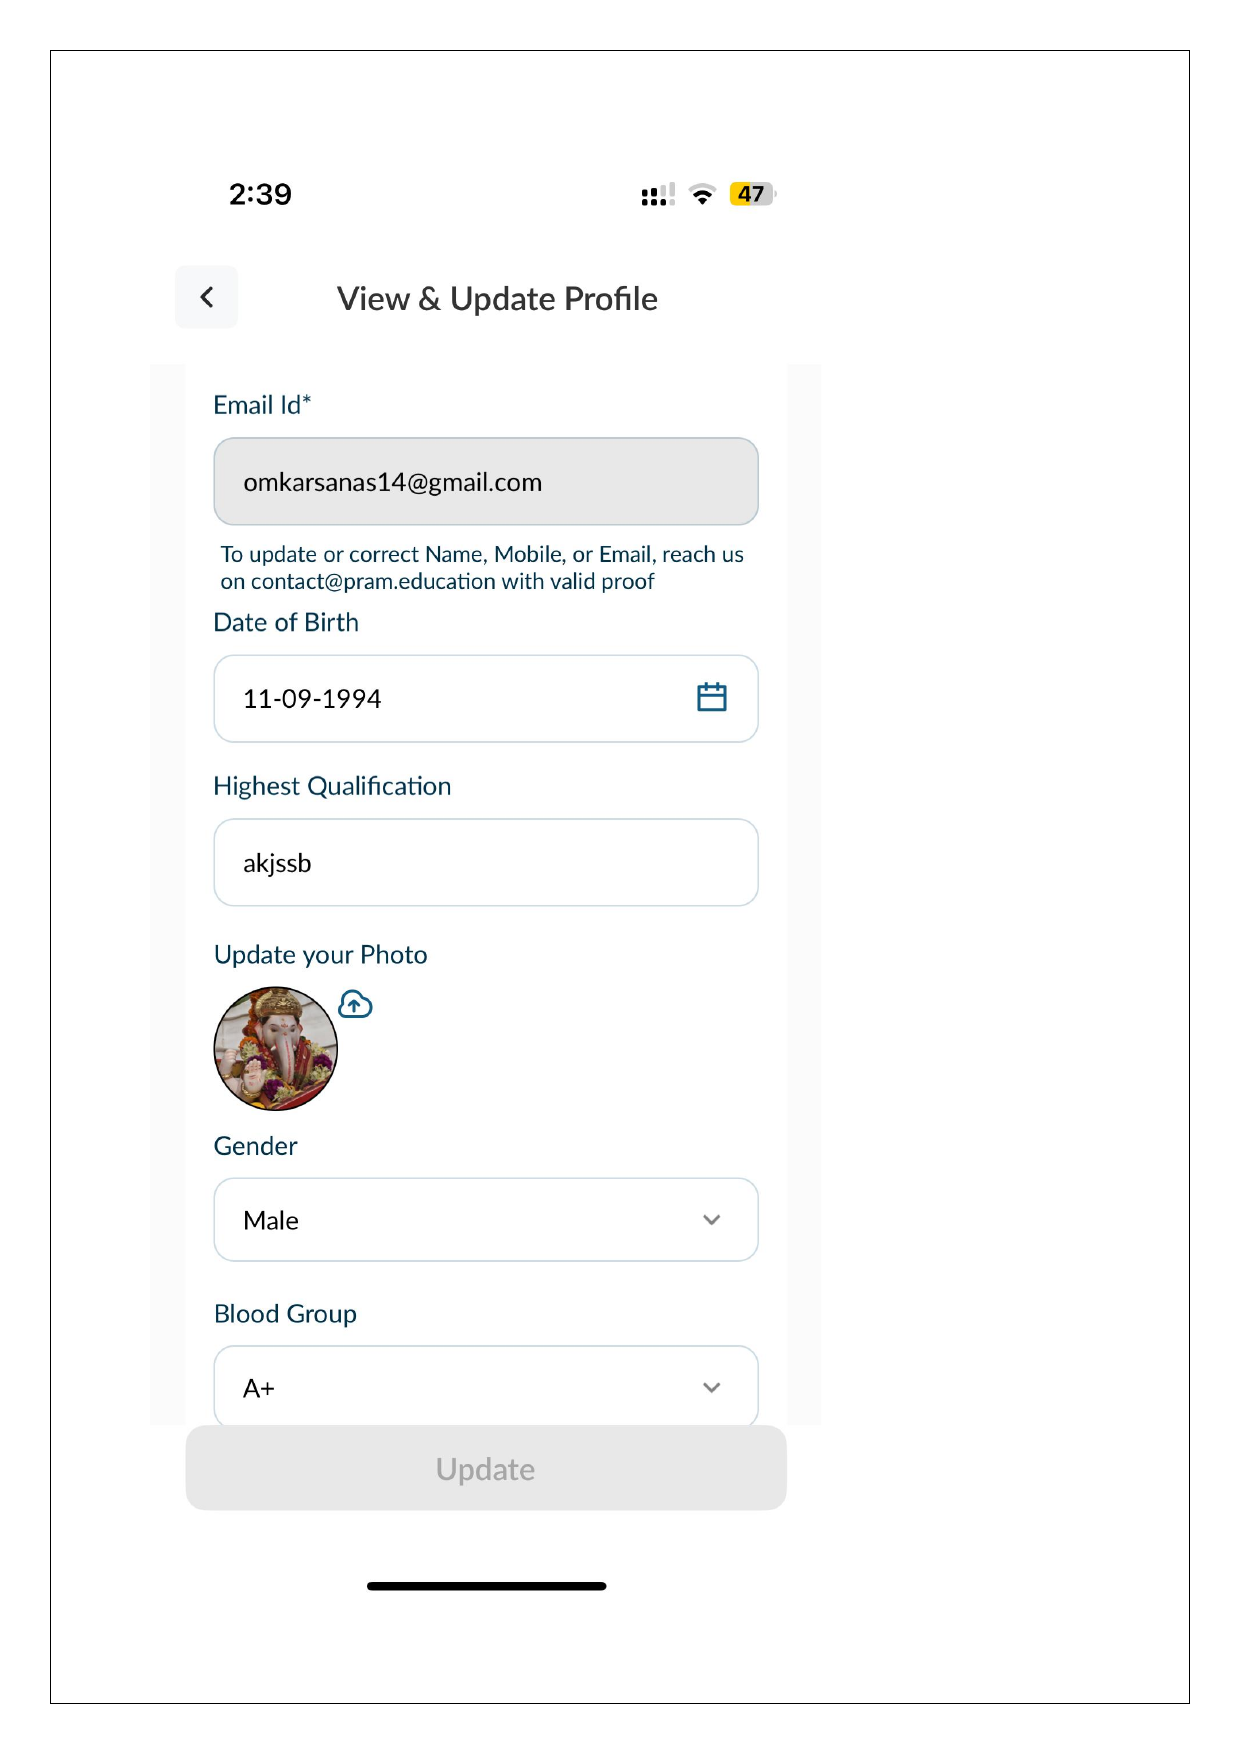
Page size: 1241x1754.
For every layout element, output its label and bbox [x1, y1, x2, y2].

picture [150, 150, 822, 1604]
